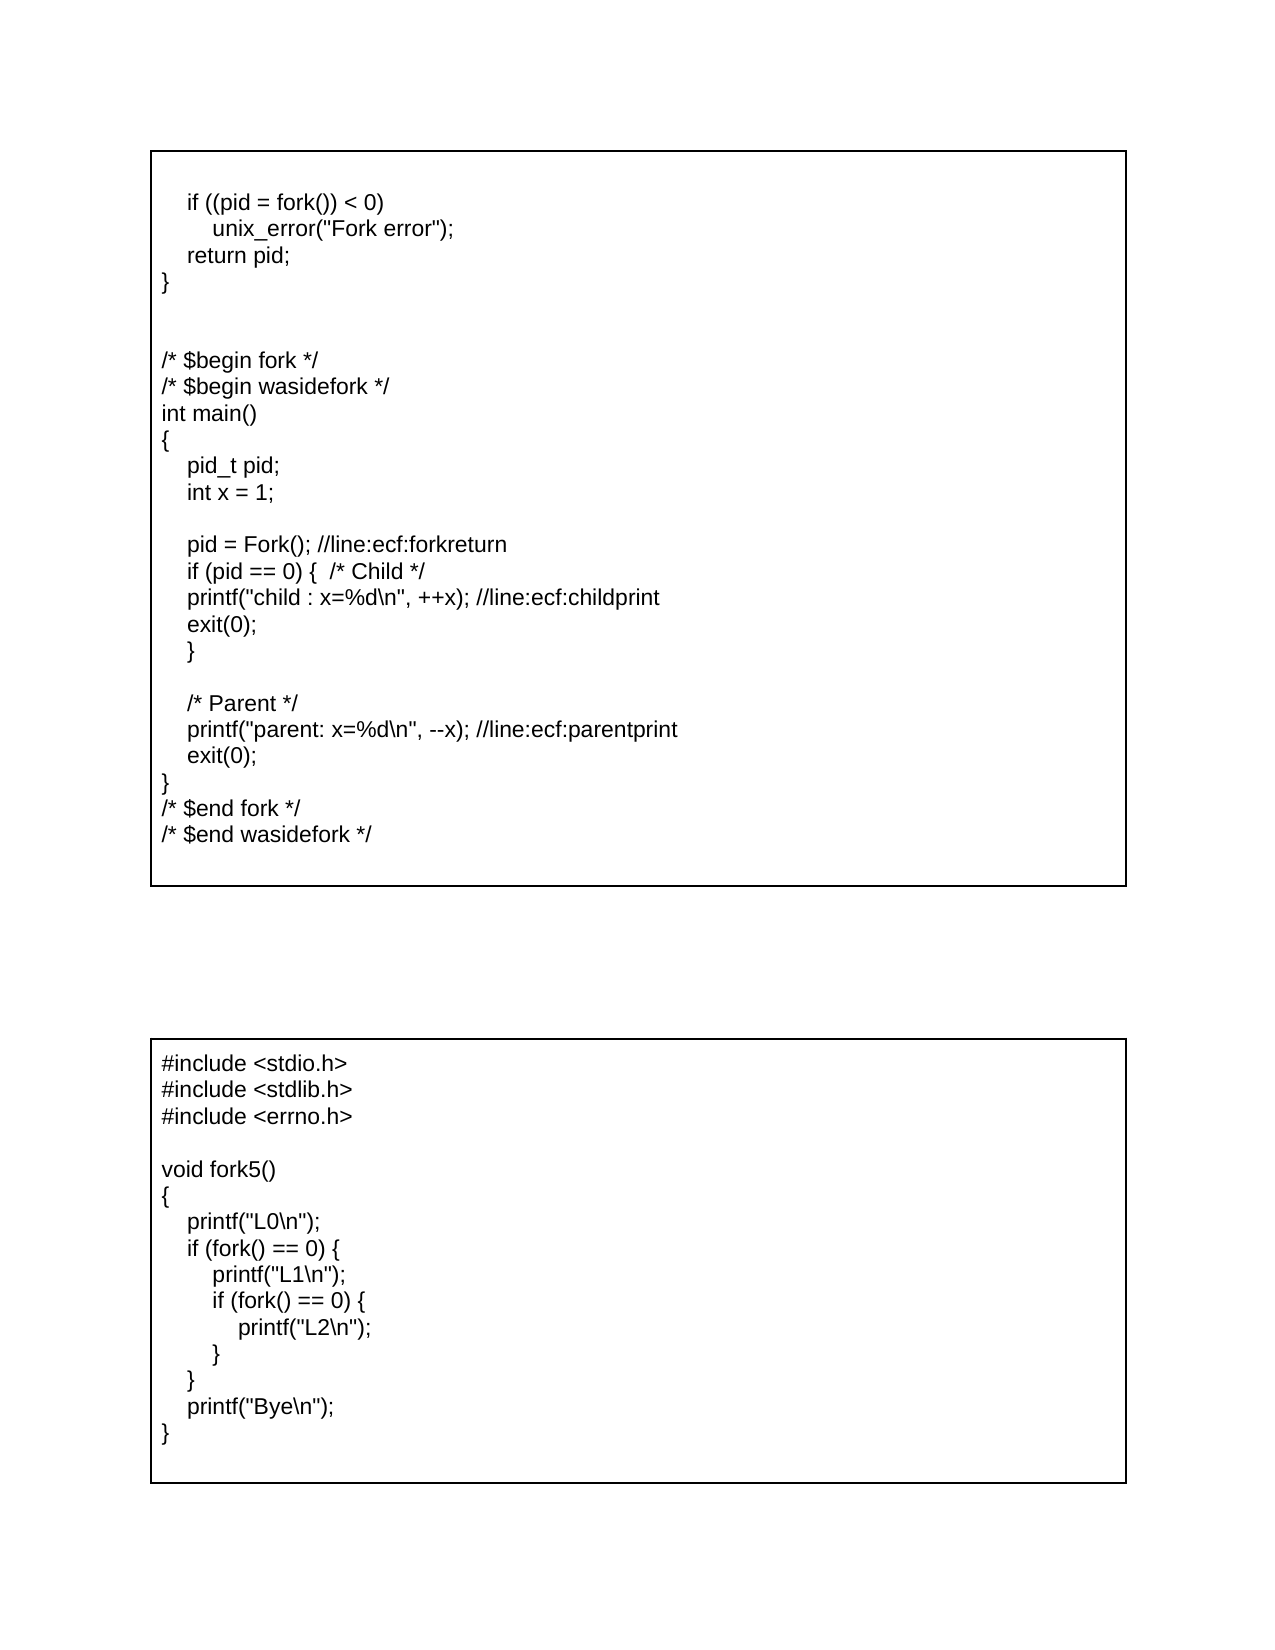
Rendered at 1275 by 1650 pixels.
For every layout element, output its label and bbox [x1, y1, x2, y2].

table_header [152, 1040, 1125, 1482]
table_header [152, 152, 1125, 884]
